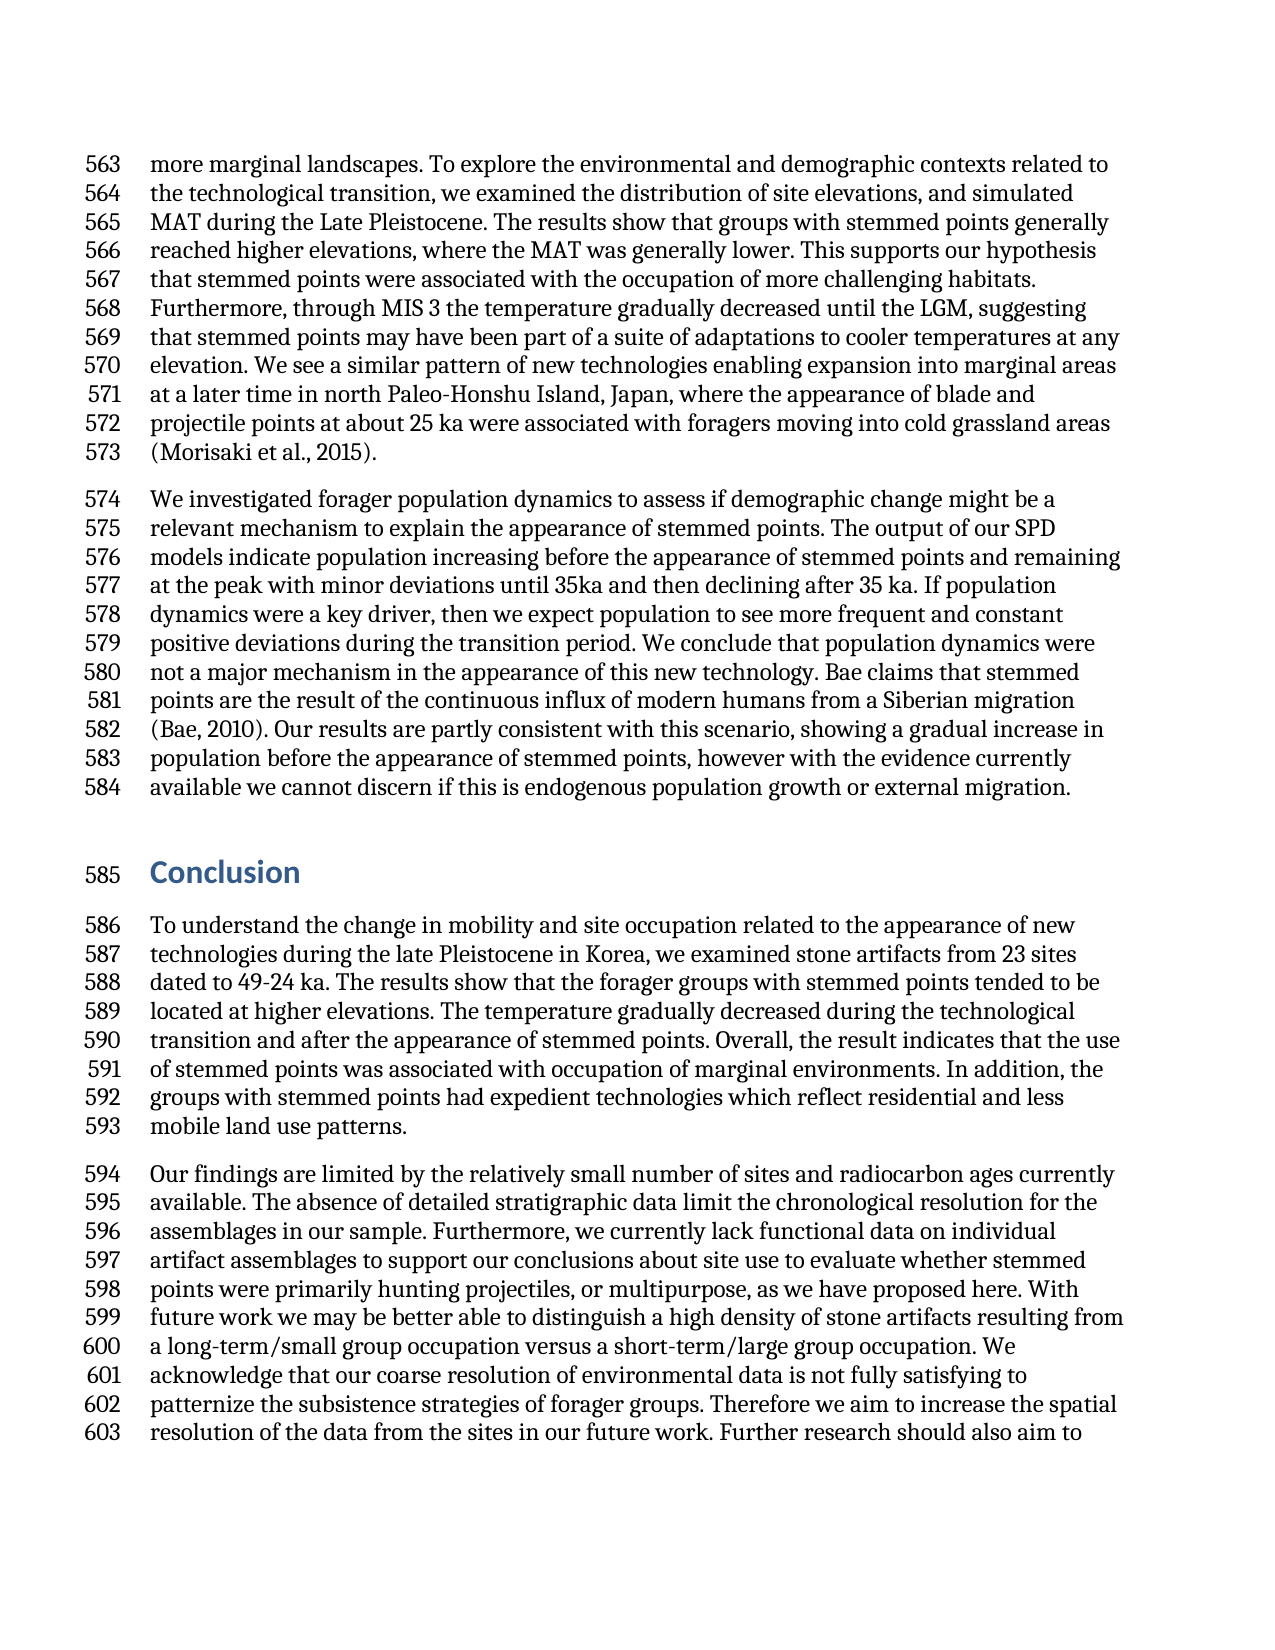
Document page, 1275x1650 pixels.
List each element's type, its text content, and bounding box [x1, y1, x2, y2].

subtitle Conclusion [150, 851, 1125, 892]
text To understand the change in mobility and site occupation related to the appearance of new technologies during the late Pleistocene in Korea, we examined stone artifacts from 23 sites dated to 49-24 ka. The results show that the forager groups with stemmed points tended to be located at higher elevations. The temperature gradually decreased during the technological transition and after the appearance of stemmed points. Overall, the result indicates that the use of stemmed points was associated with occupation of marginal environments. In addition, the groups with stemmed points had expedient technologies which reflect residential and less mobile land use patterns. [150, 911, 1125, 1141]
text We investigated forager population dynamics to assess if demographic change might be a relevant mechanism to explain the appearance of stemmed points. The output of our SPD models indicate population increasing before the appearance of stemmed points and remaining at the peak with minor deviations until 35ka and then declining after 35 ka. If population dynamics were a key driver, then we expect population to see more frequent and constant positive deviations during the transition period. We conclude that population dynamics were not a major mechanism in the appearance of this new technology. Bae claims that stemmed points are the result of the continuous influx of modern humans from a Siberian migration (Bae, 2010). Our results are partly consistent with this scenario, showing a gradual increase in population before the appearance of stemmed points, however with the evidence currently available we cannot discern if this is endogenous population growth or external migration. [150, 485, 1125, 801]
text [150, 150, 1125, 466]
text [150, 1159, 1125, 1447]
